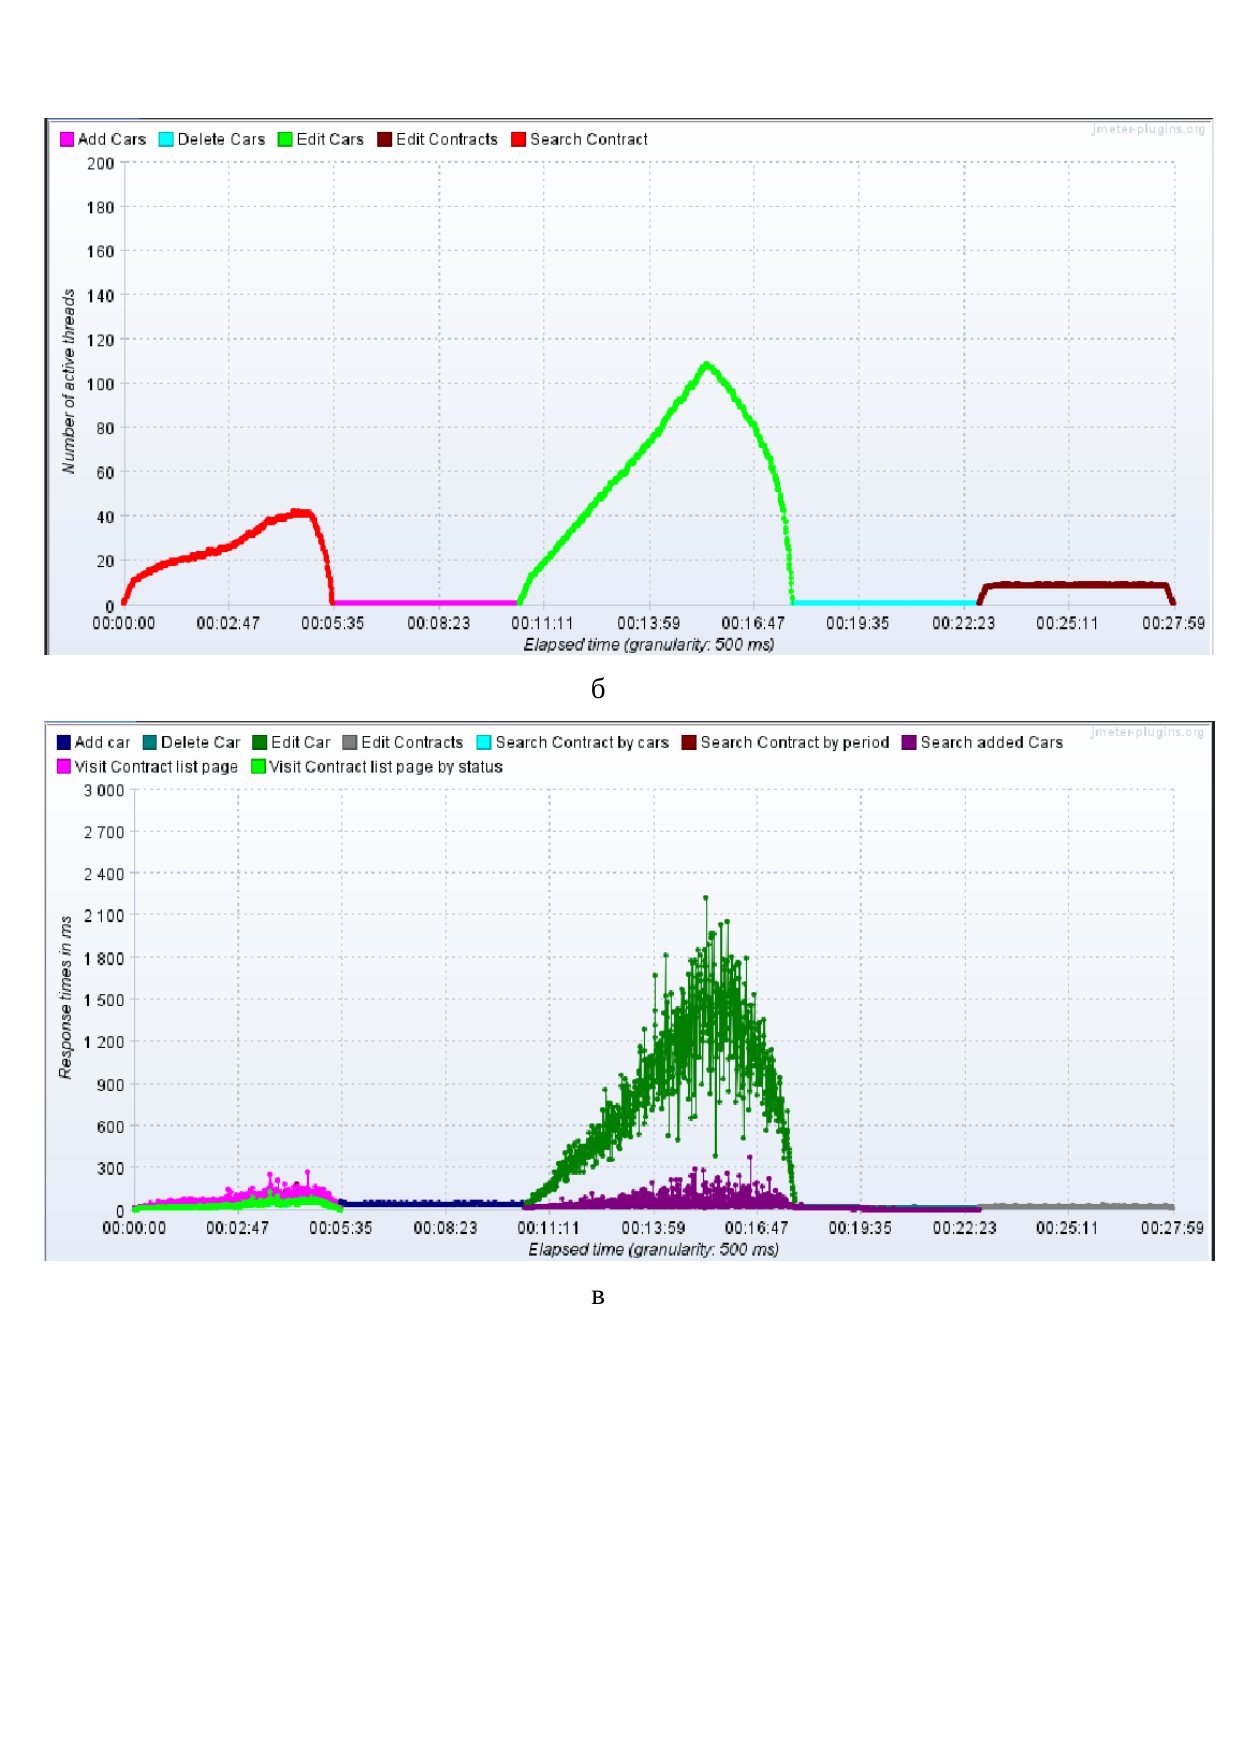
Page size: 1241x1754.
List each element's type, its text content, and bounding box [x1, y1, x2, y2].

text б [44, 671, 1152, 705]
text в [44, 1277, 1152, 1311]
picture [44, 118, 1214, 655]
picture [44, 721, 1215, 1261]
